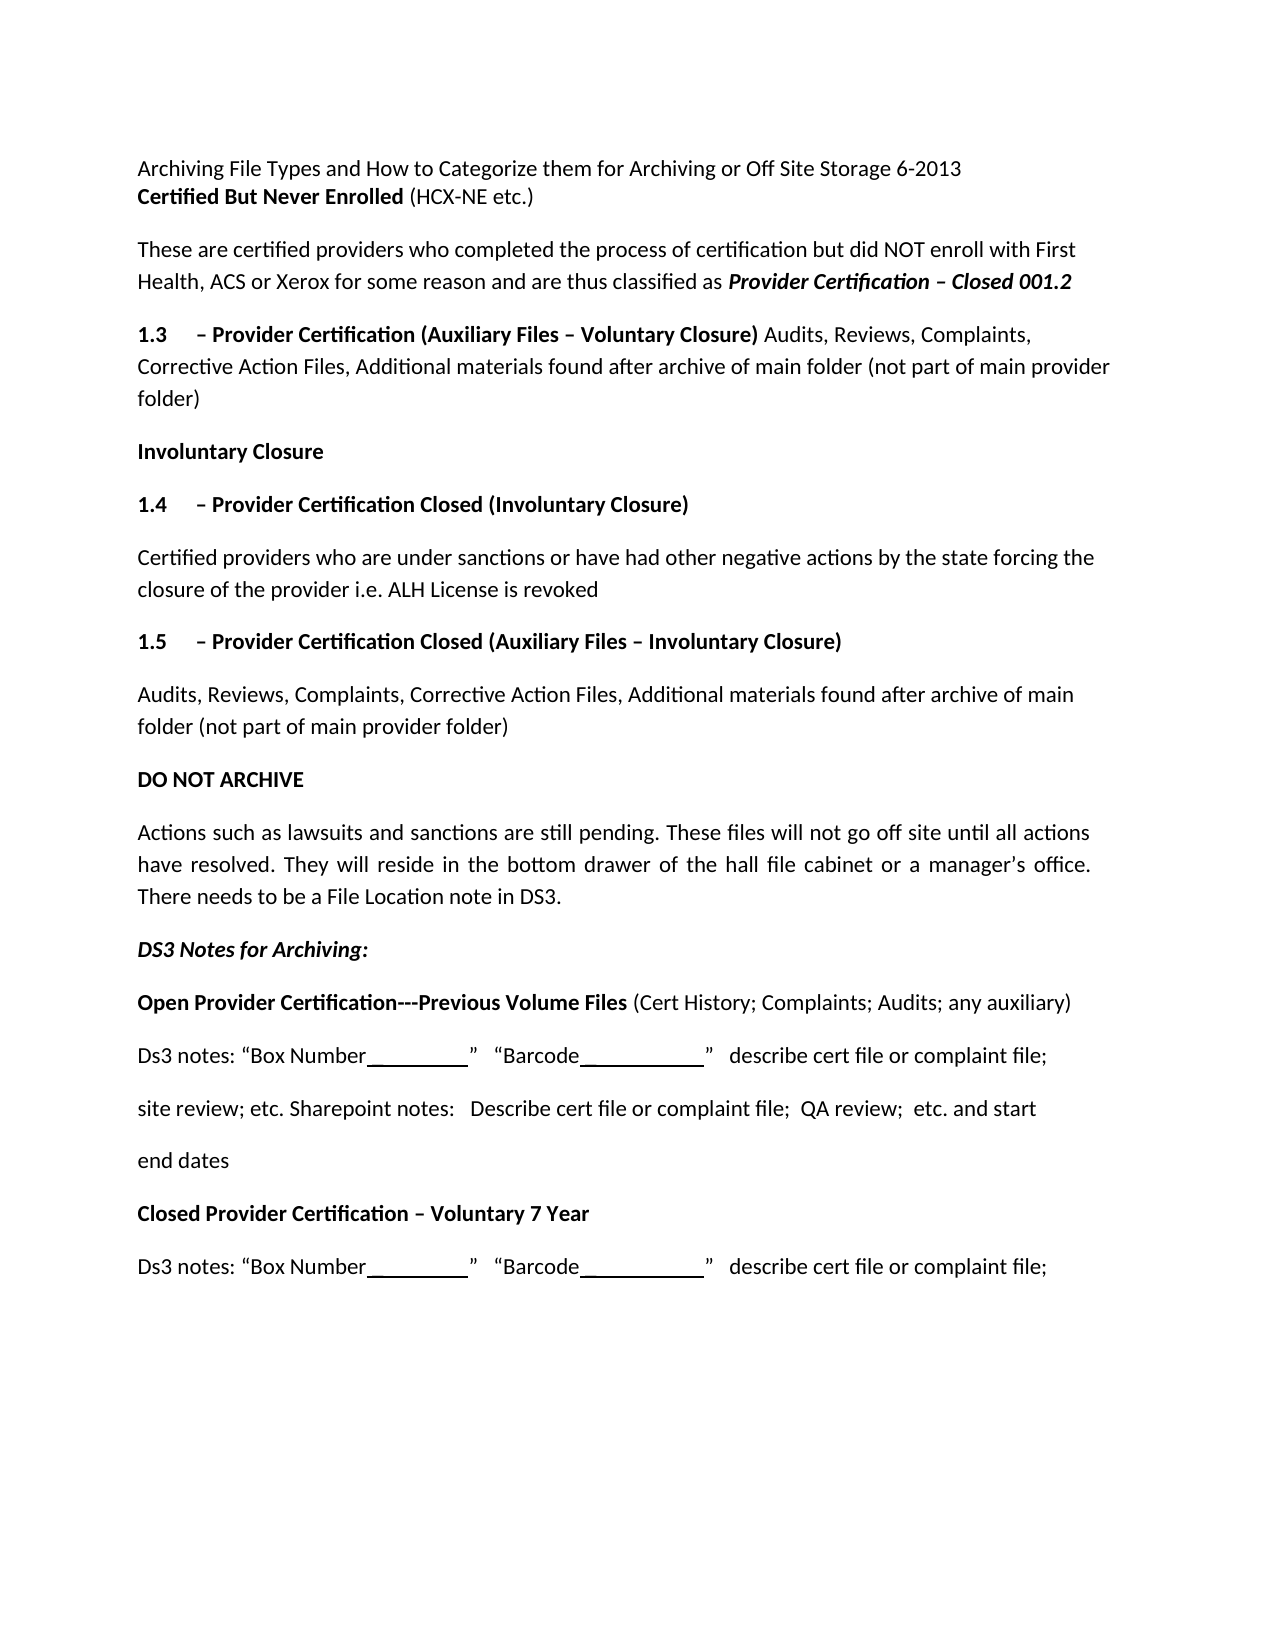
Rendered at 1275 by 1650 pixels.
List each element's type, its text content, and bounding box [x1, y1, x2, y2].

text These are certified providers who completed the process of certification but did NOT enroll with First Health, ACS or Xerox for some reason and are thus classified as Provider Certification – Closed 001.2 [137, 235, 1096, 295]
text DO NOT ARCHIVE [137, 765, 1139, 793]
text Ds3 notes: “Box Number _ ” “Barcode _ ” describe cert file or complaint file; site review; etc. Sharepoint notes: Describe cert file or complaint file; QA review; etc. and start end dates [137, 1041, 1078, 1174]
text Involuntary Closure [137, 437, 1139, 465]
text Closed Provider Certification – Voluntary 7 Year [137, 1199, 1139, 1227]
text DS3 Notes for Archiving: [137, 935, 1139, 963]
list – Provider Certification Closed (Involuntary Closure) [137, 490, 1139, 518]
text Certified providers who are under sanctions or have had other negative actions by the state forcing the closure of the provider i.e. ALH License is revoked [137, 543, 1109, 603]
list – Provider Certification (Auxiliary Files – Voluntary Closure) Audits, Reviews, Complaints, Corrective Action Files, Additional materials found after archive of main folder (not part of main provider folder) [137, 320, 1128, 412]
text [137, 1252, 1078, 1280]
text Audits, Reviews, Complaints, Corrective Action Files, Additional materials found after archive of main folder (not part of main provider folder) [137, 680, 1129, 741]
list – Provider Certification Closed (Auxiliary Files – Involuntary Closure) [137, 627, 1139, 656]
text Open Provider Certification---Previous Volume Files (Cert History; Complaints; Audits; any auxiliary) [137, 988, 1139, 1016]
text Certified But Never Enrolled (HCX-NE etc.) [137, 182, 1139, 210]
text Actions such as lawsuits and sanctions are still pending. These files will not go off site until all actions have resolved. They will reside in the bottom drawer of the hall file cabinet or a manager’s office. There needs to be a File Location note in DS3. [137, 818, 1092, 910]
text Archiving File Types and How to Categorize them for Archiving or Off Site Storage 6-2013 [137, 154, 1139, 182]
